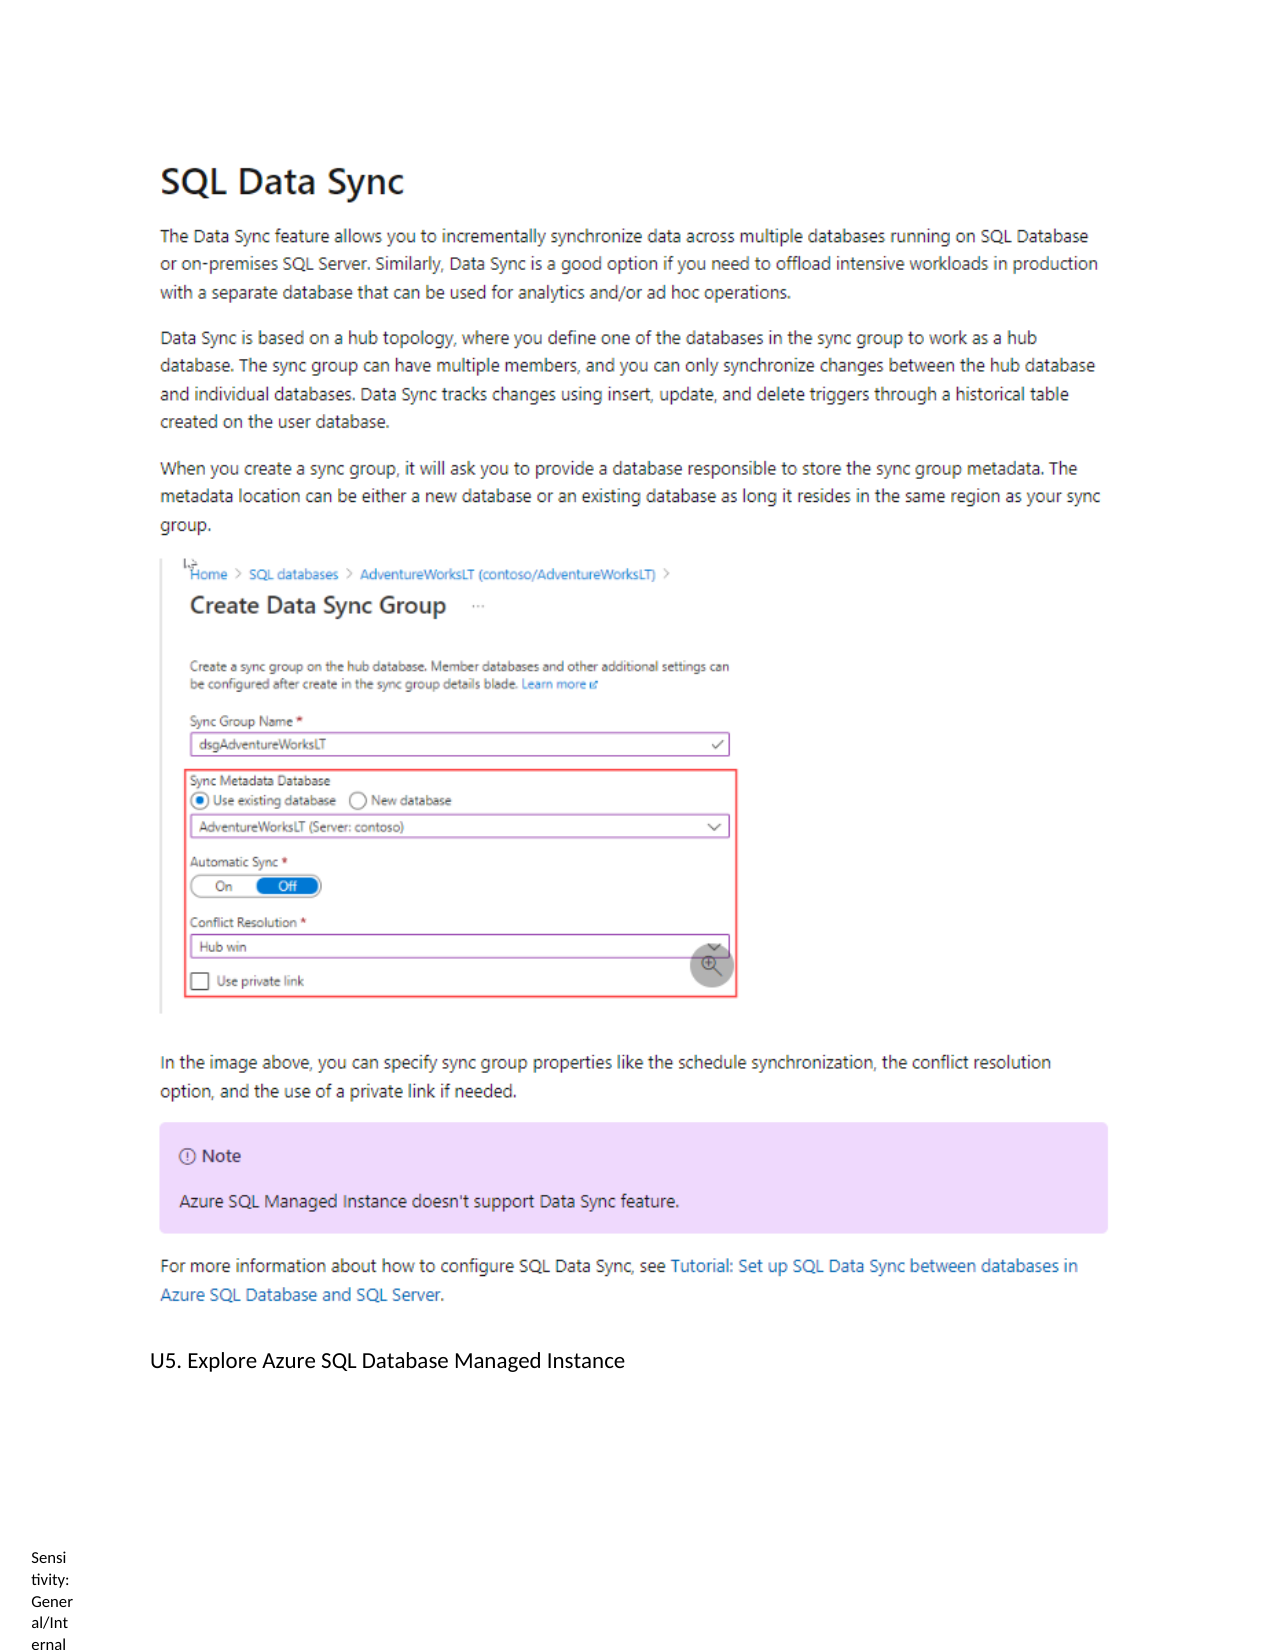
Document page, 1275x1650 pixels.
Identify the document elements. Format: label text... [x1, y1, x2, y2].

picture [150, 150, 1125, 1319]
text U5. Explore Azure SQL Database Managed Instance [150, 1347, 1125, 1375]
